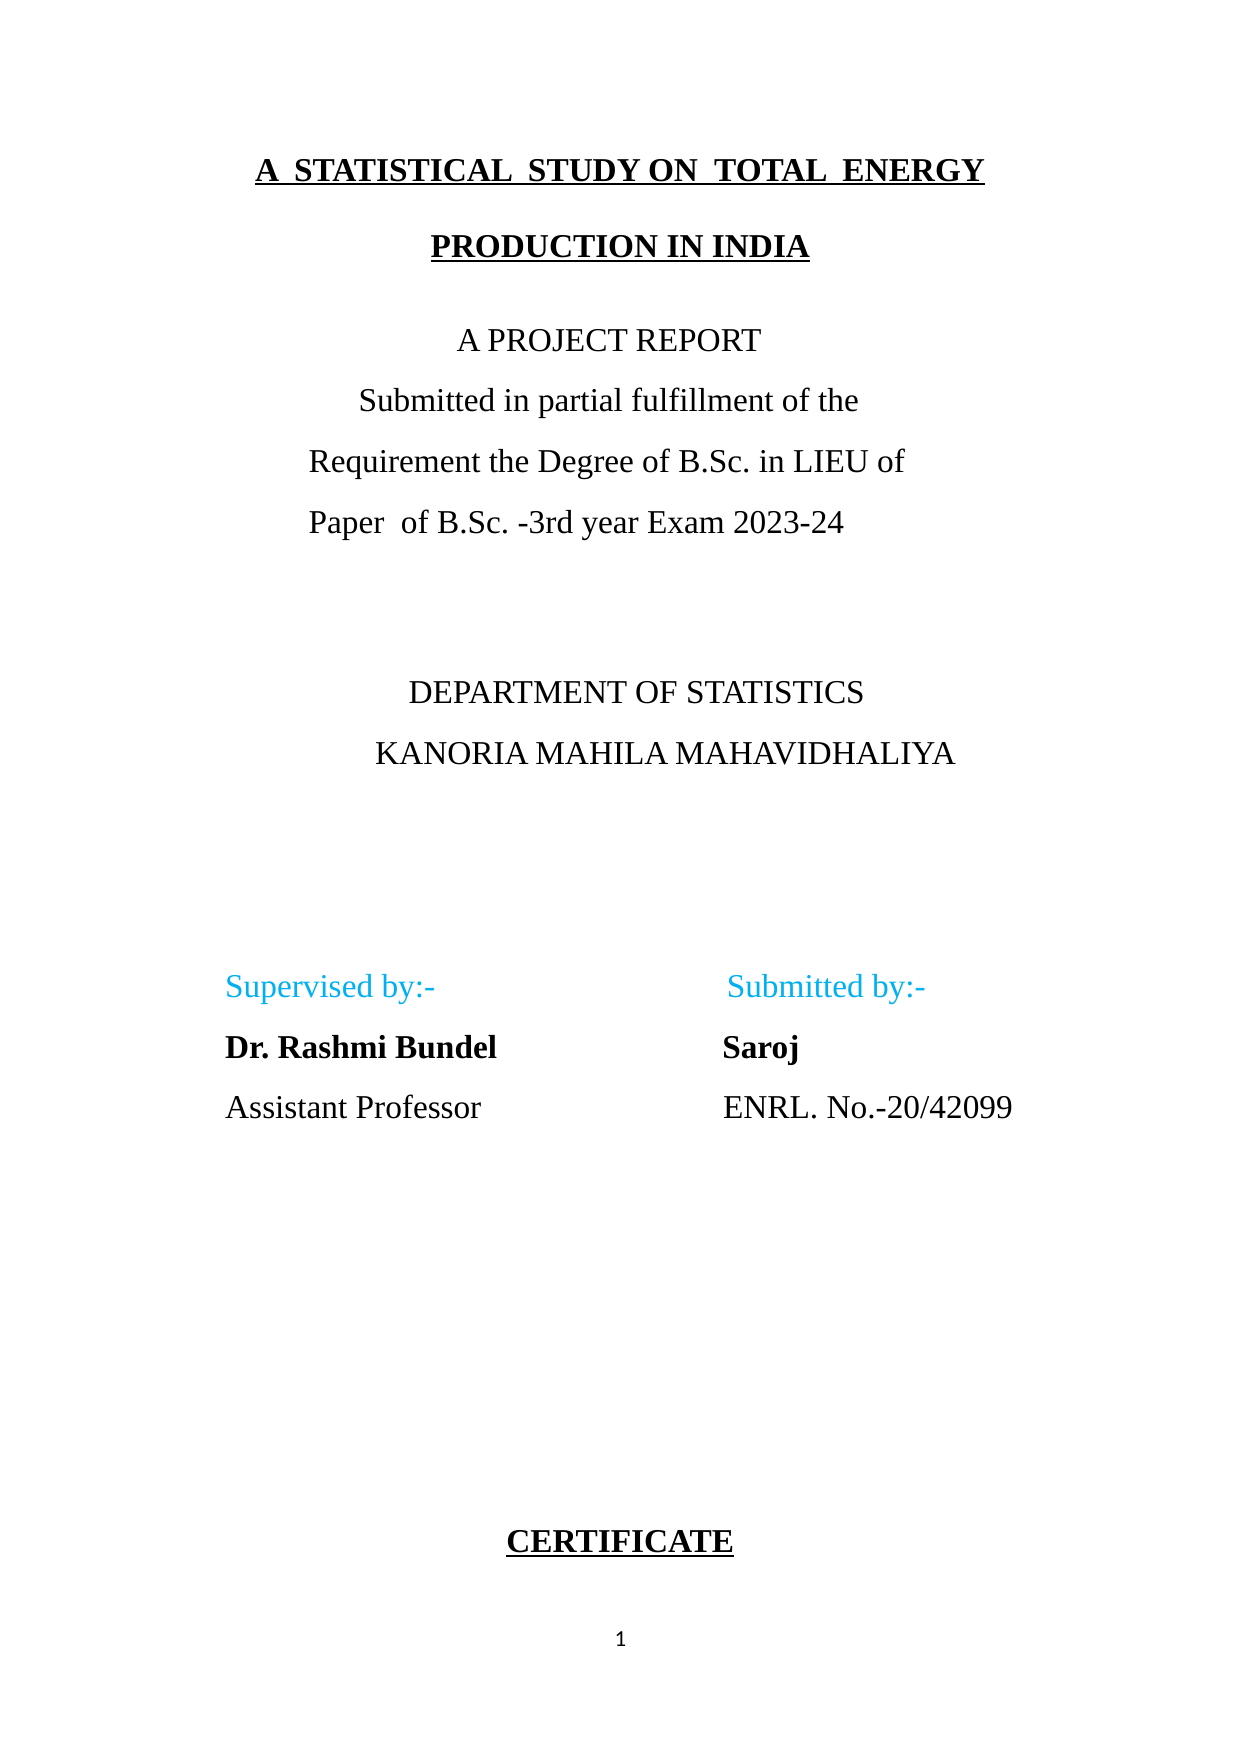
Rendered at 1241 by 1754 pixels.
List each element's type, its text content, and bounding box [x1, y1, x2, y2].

text Dr. Rashmi Bundel Saroj [225, 1027, 1015, 1065]
text Supervised by:- Submitted by:- [225, 966, 1015, 1004]
text A STATISTICAL STUDY ON TOTAL ENERGY PRODUCTION IN INDIA [225, 150, 1015, 265]
text Paper of B.Sc. -3rd year Exam 2023-24 [225, 502, 1015, 541]
text A PROJECT REPORT [225, 320, 1015, 358]
text CERTIFICATE [225, 1522, 1015, 1560]
text Requirement the Degree of B.Sc. in LIEU of [225, 441, 1015, 480]
text Assistant Professor ENRL. No.-20/42099 [225, 1088, 1015, 1126]
text Submitted in partial fulfillment of the [225, 381, 1015, 419]
text KANORIA MAHILA MAHAVIDHALIYA [375, 733, 1015, 772]
text DEPARTMENT OF STATISTICS [225, 672, 1015, 711]
